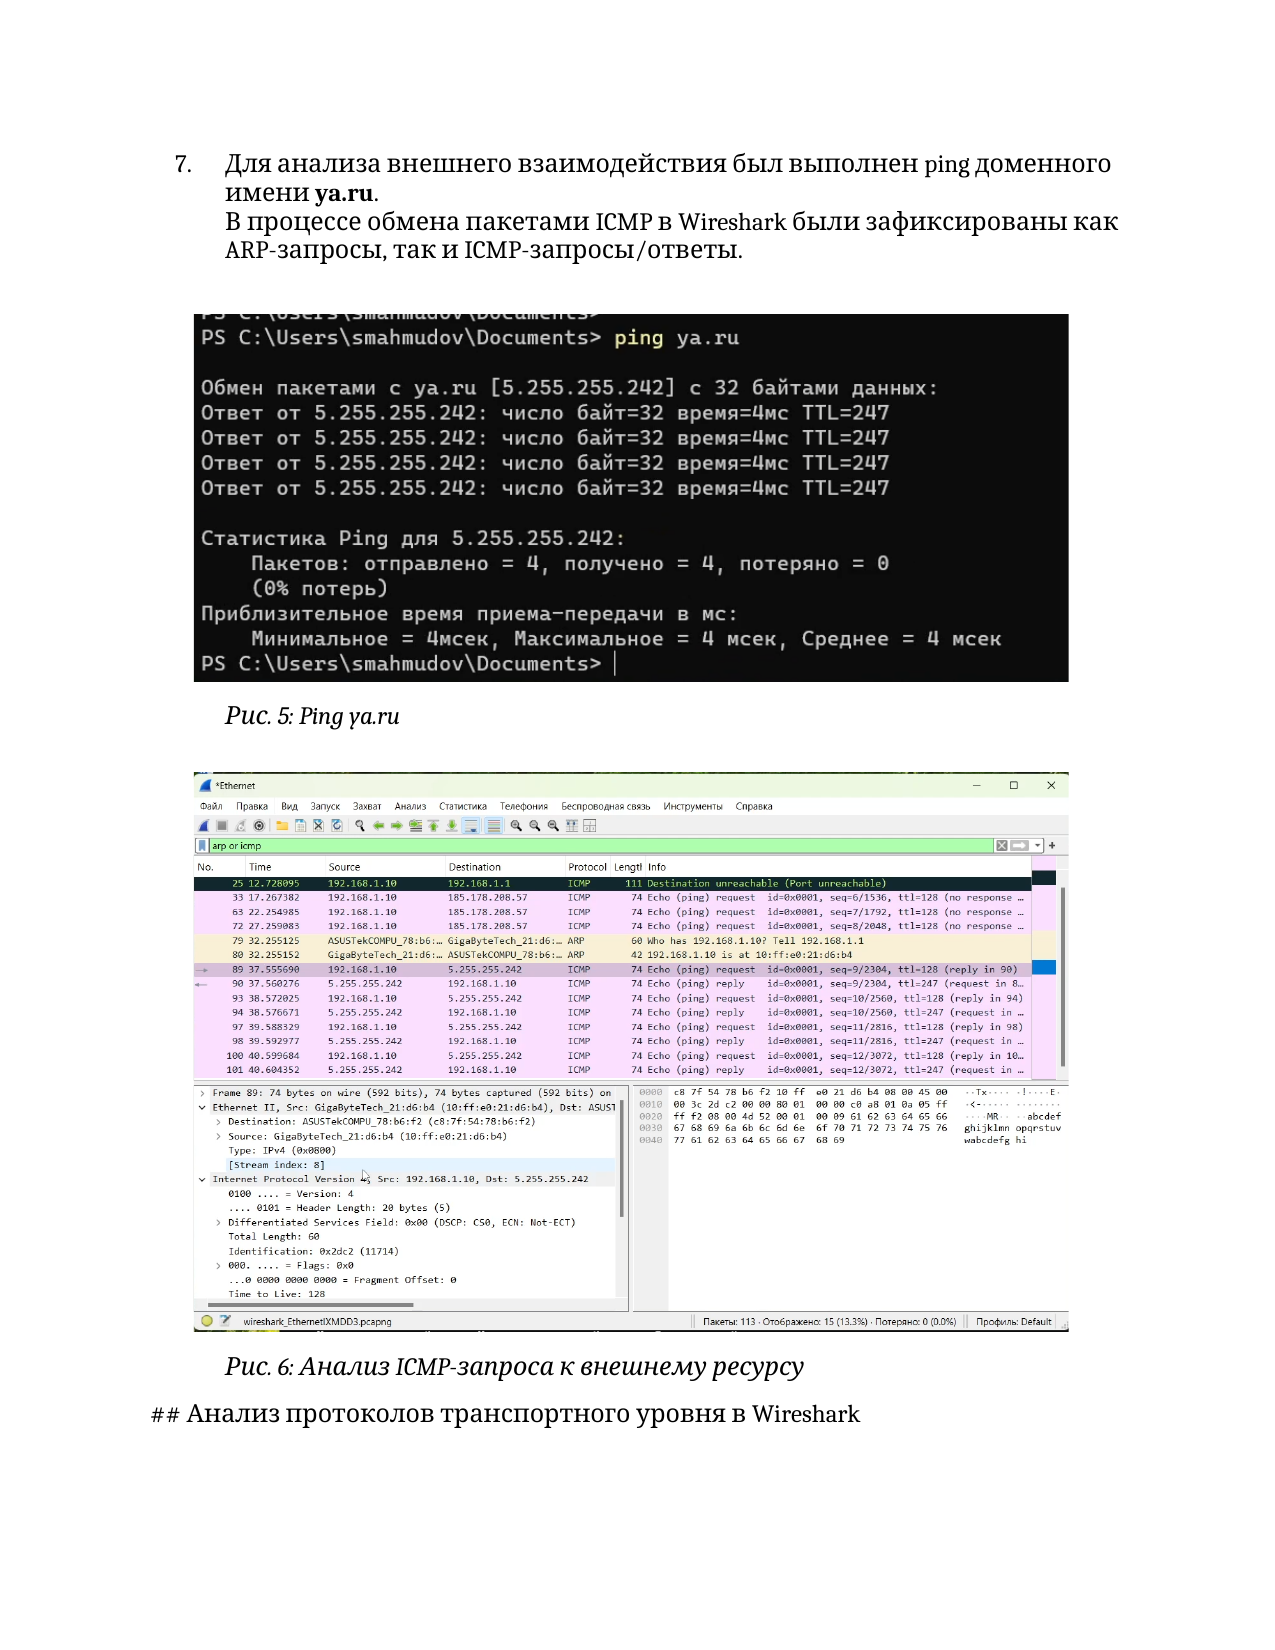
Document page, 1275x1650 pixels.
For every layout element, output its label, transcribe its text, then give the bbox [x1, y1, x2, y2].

picture [193, 772, 1069, 1332]
list Рис. 5: Ping ya.ru [175, 702, 1125, 731]
list Рис. 6: Анализ ICMP-запроса к внешнему ресурсу [175, 1353, 1125, 1382]
text ## Анализ протоколов транспортного уровня в Wireshark [150, 1400, 1125, 1429]
list Для анализа внешнего взаимодействия был выполнен ping доменного имени ya.ru. В процессе обмена пакетами ICMP в Wireshark были зафиксированы как ARP-запросы, так и ICMP-запросы/ответы. [175, 150, 1125, 265]
picture [193, 314, 1069, 682]
